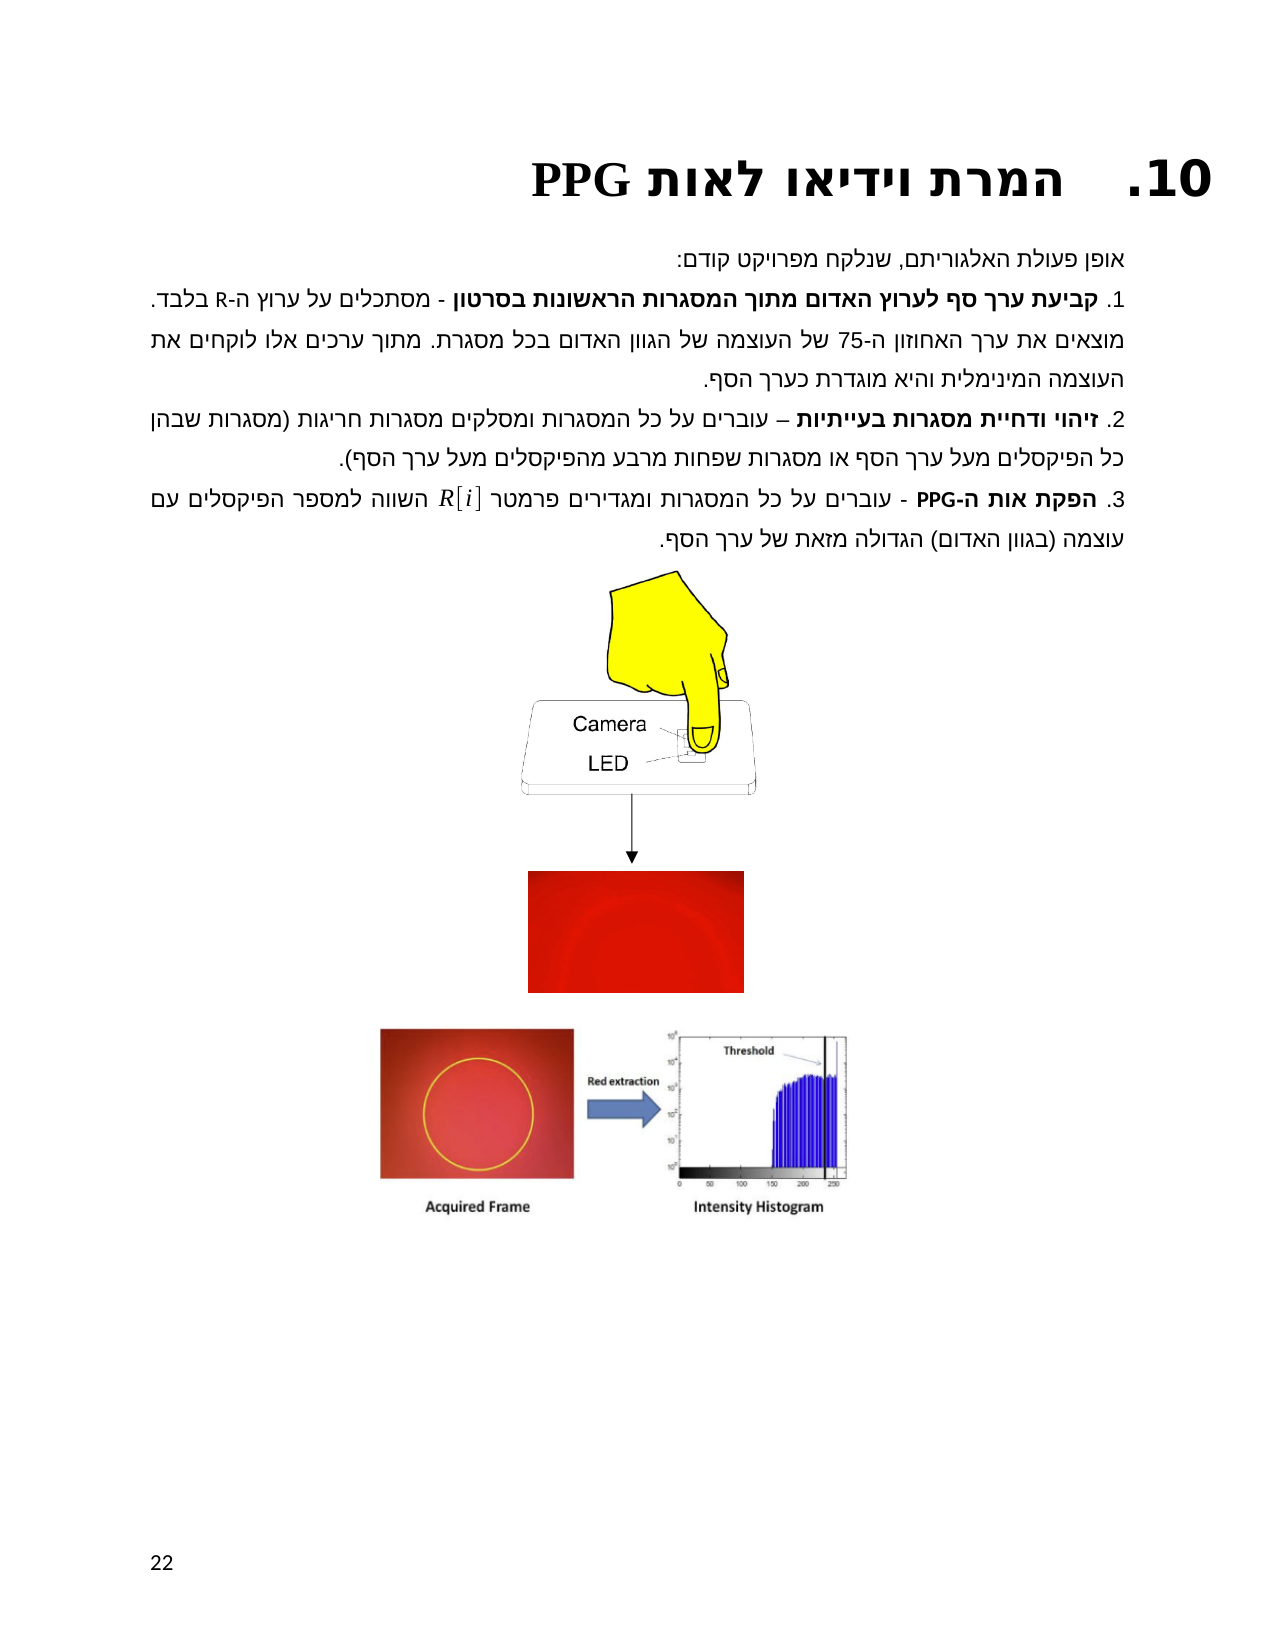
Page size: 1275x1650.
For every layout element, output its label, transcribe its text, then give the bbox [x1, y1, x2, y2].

text 1. קביעת ערך סף לערוץ האדום מתוך המסגרות הראשונות בסרטון - מסתכלים על ערוץ ה-R בלבד. מוצאים את ערך האחוזון ה-75 של העוצמה של הגוון האדום בכל מסגרת. מתוך ערכים אלו לוקחים את העוצמה המינימלית והיא מוגדרת כערך הסף. [150, 285, 1125, 392]
text 3. הפקת אות ה-PPG - עוברים על כל המסגרות ומגדירים פרמטר השווה למספר הפיקסלים עם עוצמה (בגוון האדום) הגדולה מזאת של ערך הסף. [150, 484, 1125, 552]
picture [373, 1026, 858, 1229]
picture [528, 871, 744, 993]
text אופן פעולת האלגוריתם, שנלקח מפרויקט קודם: [150, 246, 1125, 272]
picture [514, 566, 761, 802]
text 2. זיהוי ודחיית מסגרות בעייתיות – עוברים על כל המסגרות ומסלקים מסגרות חריגות (מסגרות שבהן כל הפיקסלים מעל ערך הסף או מסגרות שפחות מרבע מהפיקסלים מעל ערך הסף). [150, 406, 1125, 471]
subtitle המרת וידיאו לאות PPG [150, 150, 1125, 208]
